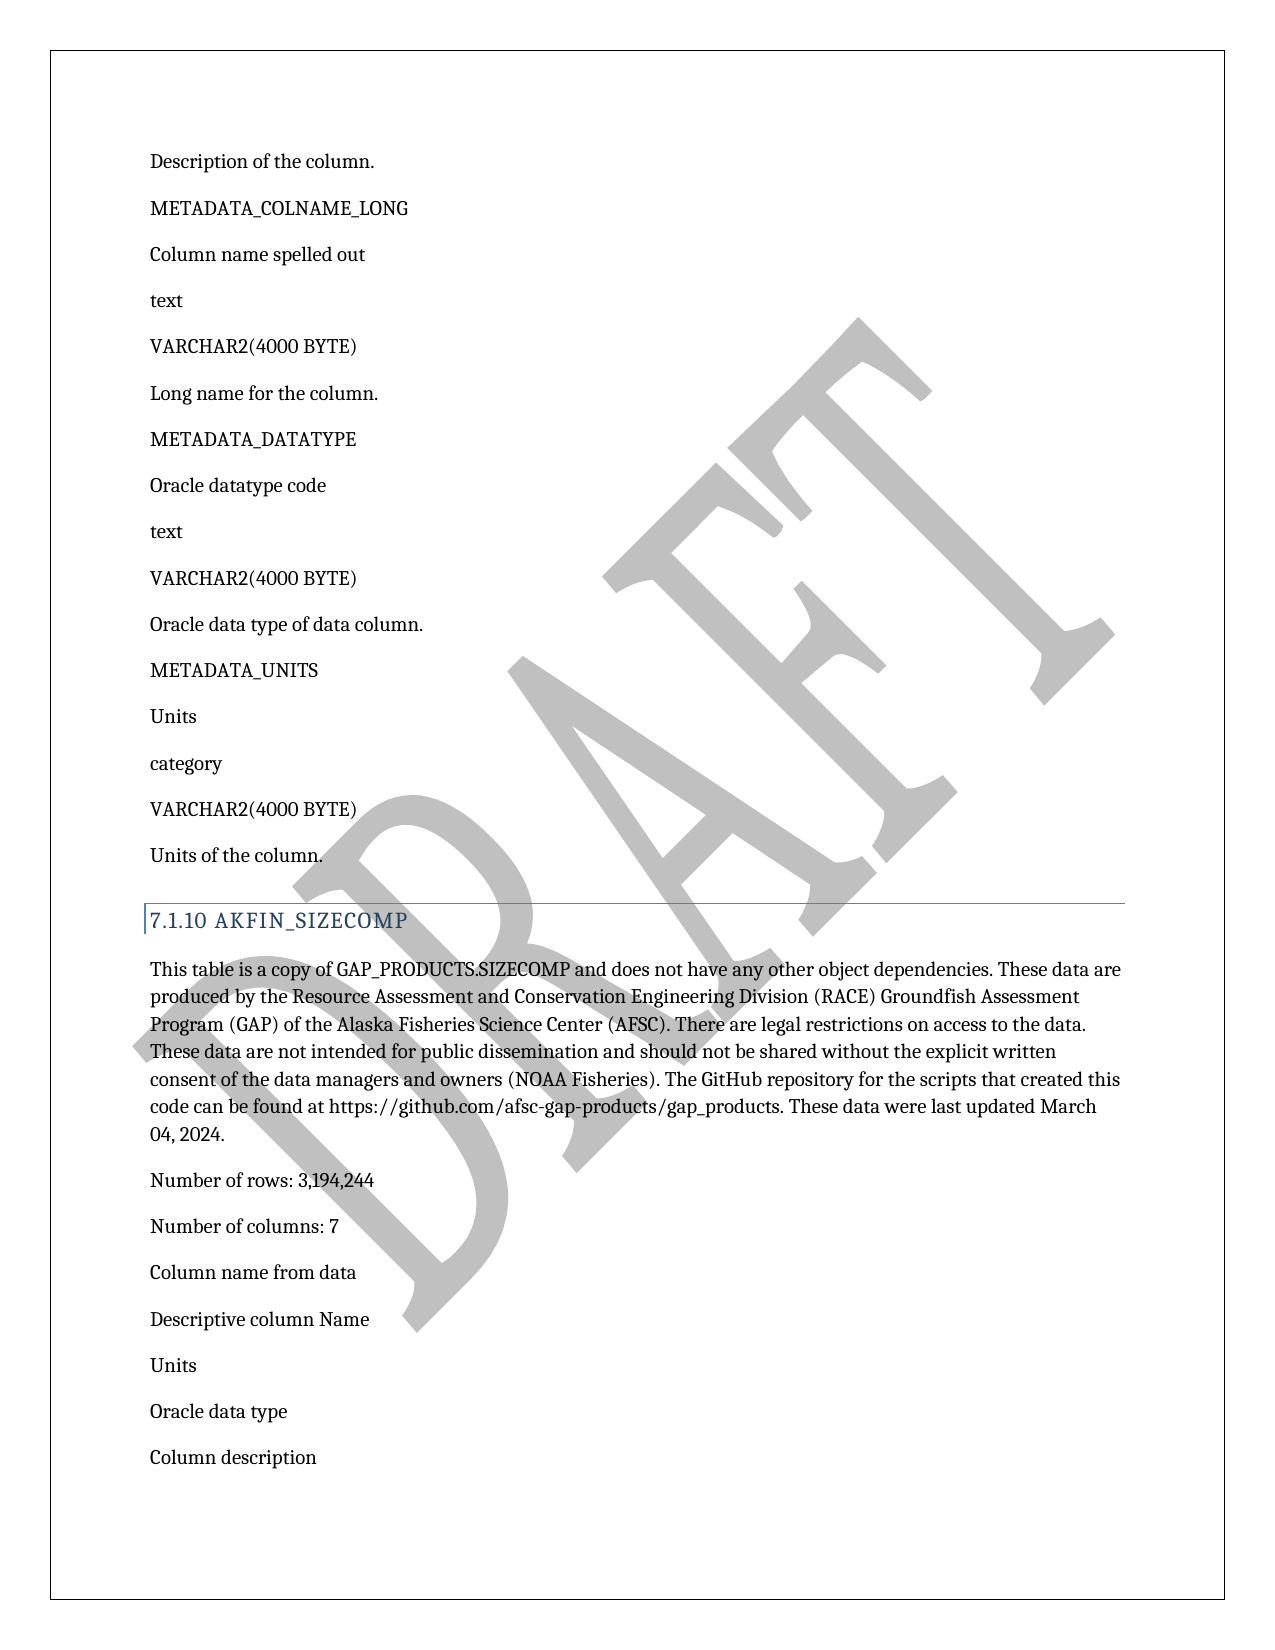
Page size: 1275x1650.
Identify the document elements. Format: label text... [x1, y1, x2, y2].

text METADATA_DATATYPE [150, 427, 1125, 451]
text METADATA_COLNAME_LONG [150, 196, 1125, 220]
text Column description [150, 1446, 1125, 1470]
text Descriptive column Name [150, 1307, 1125, 1331]
text METADATA_UNITS [150, 659, 1125, 683]
subtitle 7.1.10 AKFIN_SIZECOMP [146, 904, 1125, 934]
text Units [150, 1353, 1125, 1377]
text Oracle data type of data column. [150, 612, 1125, 636]
text text [150, 289, 1125, 313]
text text [150, 520, 1125, 544]
text VARCHAR2(4000 BYTE) [150, 335, 1125, 359]
text category [150, 751, 1125, 775]
text Units of the column. [150, 844, 1125, 868]
text Column name from data [150, 1261, 1125, 1285]
text Long name for the column. [150, 381, 1125, 405]
text Column name spelled out [150, 242, 1125, 266]
text VARCHAR2(4000 BYTE) [150, 566, 1125, 590]
text Units [150, 705, 1125, 729]
text This table is a copy of GAP_PRODUCTS.SIZECOMP and does not have any other object dependencies. These data are produced by the Resource Assessment and Conservation Engineering Division (RACE) Groundfish Assessment Program (GAP) of the Alaska Fisheries Science Center (AFSC). There are legal restrictions on access to the data. These data are not intended for public dissemination and should not be shared without the explicit written consent of the data managers and owners (NOAA Fisheries). The GitHub repository for the scripts that created this code can be found at https://github.com/afsc-gap-products/gap_products. These data were last updated March 04, 2024. [150, 957, 1125, 1146]
text Oracle data type [150, 1400, 1125, 1424]
text Description of the column. [150, 150, 1125, 174]
text Number of rows: 3,194,244 [150, 1168, 1125, 1192]
text Oracle datatype code [150, 474, 1125, 498]
text Number of columns: 7 [150, 1215, 1125, 1239]
text VARCHAR2(4000 BYTE) [150, 797, 1125, 821]
